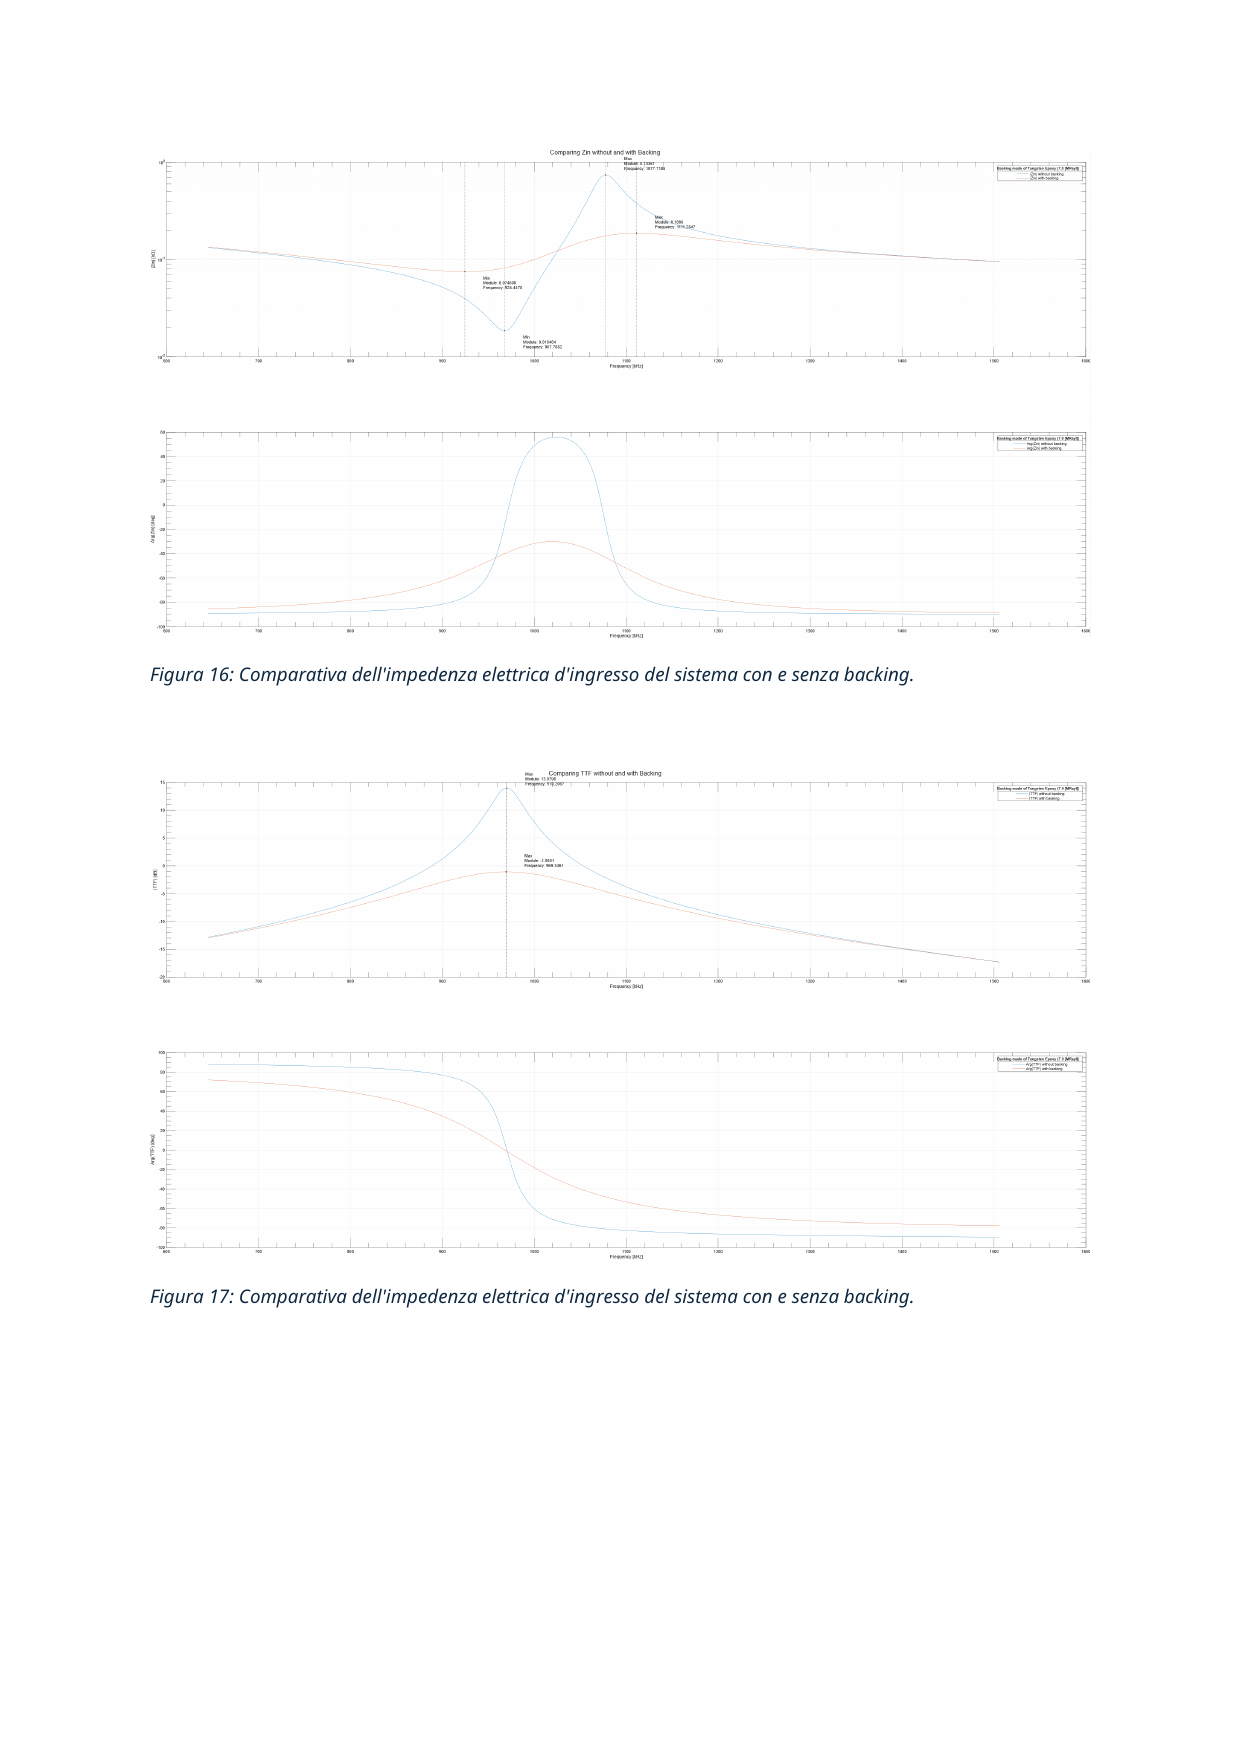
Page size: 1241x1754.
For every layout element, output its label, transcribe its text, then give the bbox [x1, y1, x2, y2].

text Figura : Comparativa dell'impedenza elettrica d'ingresso del sistema con e senza backing. [150, 662, 1090, 687]
picture [150, 150, 1091, 639]
picture [150, 770, 1091, 1260]
text Figura : Comparativa dell'impedenza elettrica d'ingresso del sistema con e senza backing. [150, 1283, 1090, 1308]
